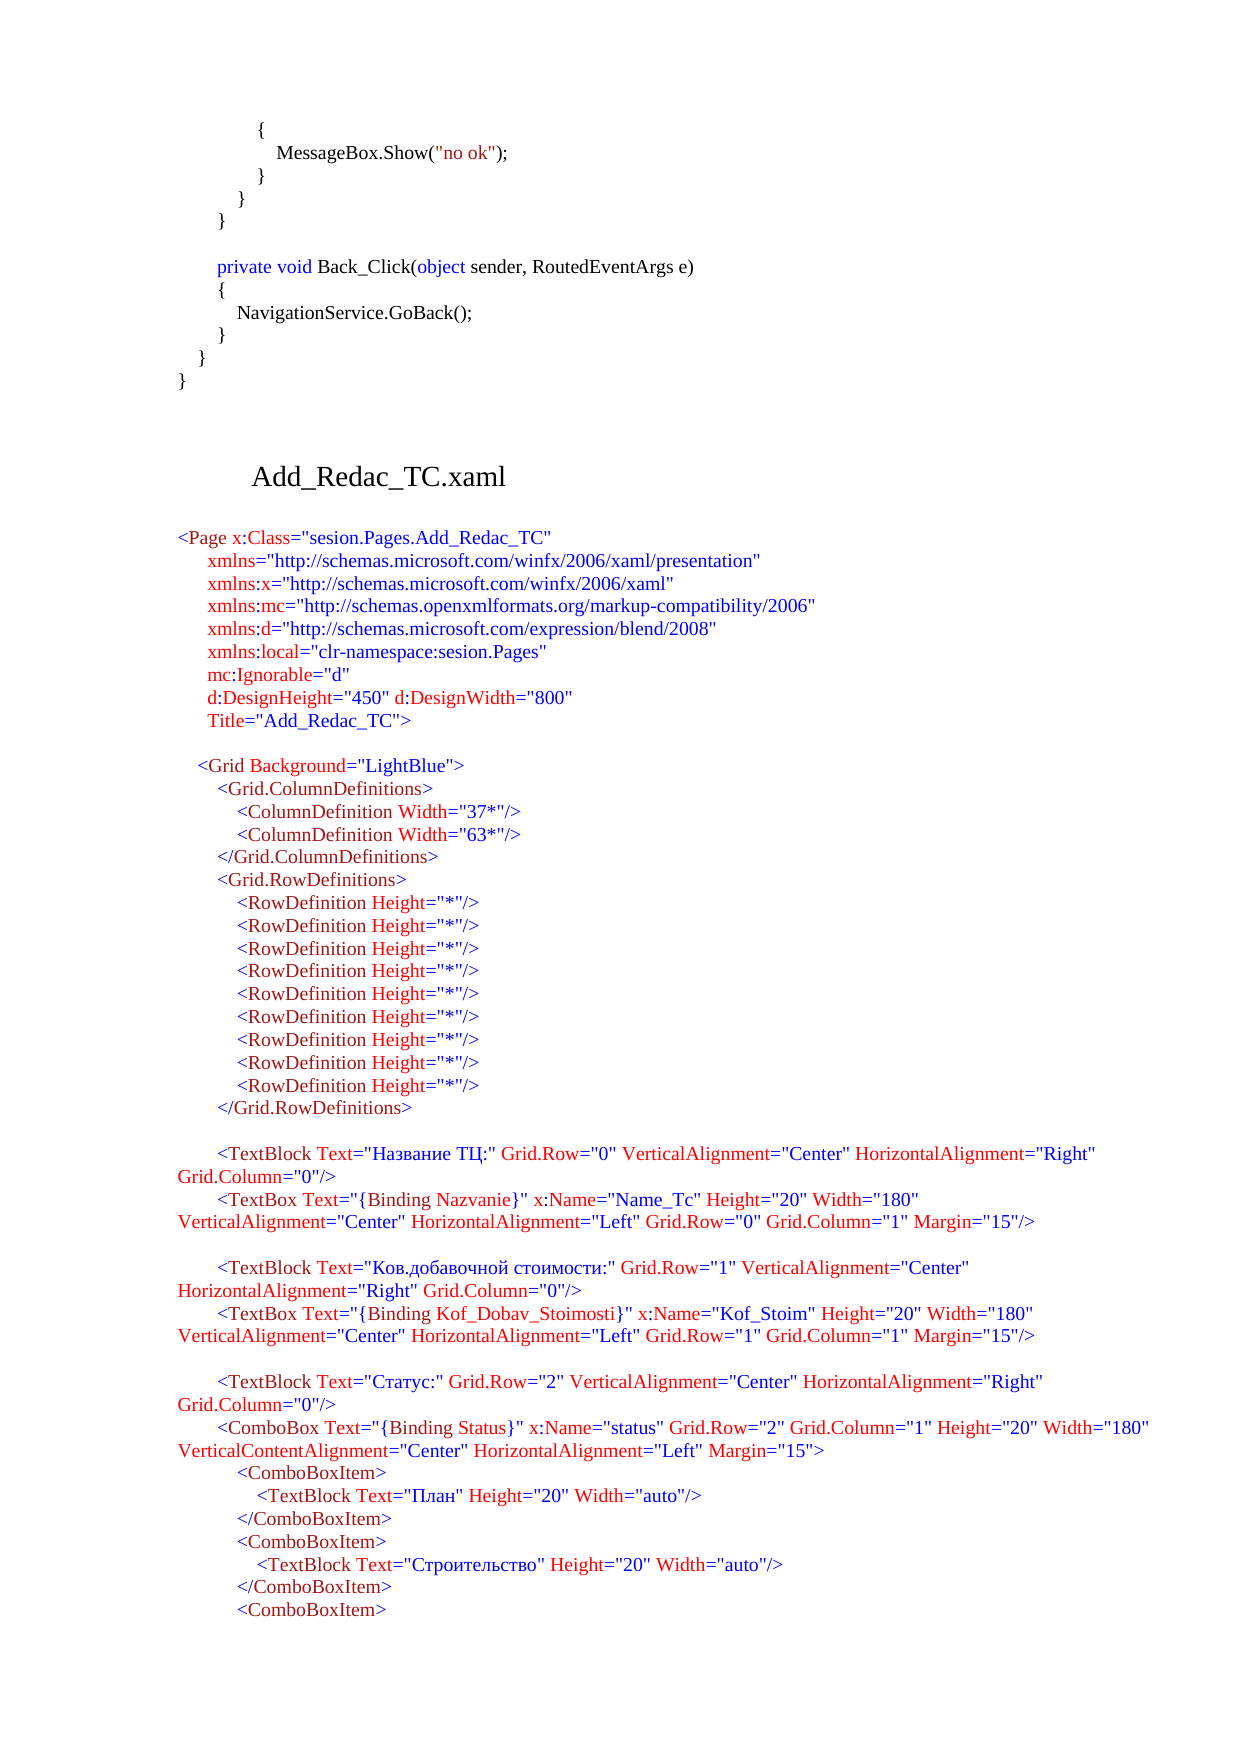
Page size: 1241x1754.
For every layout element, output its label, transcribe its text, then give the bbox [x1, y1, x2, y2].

text <TextBox Text="{Binding Kof_Dobav_Stoimosti}" x:Name="Kof_Stoim" Height="20" Width="180" VerticalAlignment="Center" HorizontalAlignment="Left" Grid.Row="1" Grid.Column="1" Margin="15"/> [177, 1302, 1152, 1347]
text </ComboBoxItem> [177, 1507, 1152, 1530]
text <Grid.RowDefinitions> [177, 868, 1152, 891]
text MessageBox.Show("no ok"); [177, 141, 1152, 164]
text <RowDefinition Height="*"/> [177, 1005, 1152, 1028]
text } [177, 187, 1152, 209]
text xmlns:mc="http://schemas.openxmlformats.org/markup-compatibility/2006" [177, 594, 1152, 617]
text <ColumnDefinition Width="37*"/> [177, 800, 1152, 823]
text <RowDefinition Height="*"/> [177, 1028, 1152, 1051]
text <RowDefinition Height="*"/> [177, 914, 1152, 937]
text <TextBlock Text="Строительство" Height="20" Width="auto"/> [177, 1553, 1152, 1575]
text <RowDefinition Height="*"/> [177, 1073, 1152, 1096]
text <ComboBoxItem> [177, 1598, 1152, 1621]
text </ComboBoxItem> [177, 1575, 1152, 1598]
text <RowDefinition Height="*"/> [177, 982, 1152, 1005]
text <ColumnDefinition Width="63*"/> [177, 823, 1152, 845]
text <ComboBoxItem> [177, 1530, 1152, 1553]
text <Page x:Class="sesion.Pages.Add_Redac_TC" [177, 526, 1152, 549]
text } [177, 209, 1152, 232]
text } [177, 346, 1152, 369]
text } [177, 164, 1152, 187]
text xmlns:local="clr-namespace:sesion.Pages" [177, 640, 1152, 663]
text <RowDefinition Height="*"/> [177, 1051, 1152, 1073]
text Title="Add_Redac_TC"> [177, 708, 1152, 731]
text private void Back_Click(object sender, RoutedEventArgs e) [177, 255, 1152, 278]
text <TextBox Text="{Binding Nazvanie}" x:Name="Name_Tc" Height="20" Width="180" VerticalAlignment="Center" HorizontalAlignment="Left" Grid.Row="0" Grid.Column="1" Margin="15"/> [177, 1188, 1152, 1233]
text <TextBlock Text="План" Height="20" Width="auto"/> [177, 1484, 1152, 1507]
text d:DesignHeight="450" d:DesignWidth="800" [177, 686, 1152, 708]
text </Grid.ColumnDefinitions> [177, 845, 1152, 868]
text mc:Ignorable="d" [177, 663, 1152, 686]
text xmlns="http://schemas.microsoft.com/winfx/2006/xaml/presentation" [177, 549, 1152, 572]
text } [177, 369, 1152, 392]
text Add_Redac_TC.xaml [177, 459, 1152, 492]
text <Grid Background="LightBlue"> [177, 754, 1152, 777]
text { [177, 278, 1152, 301]
text xmlns:d="http://schemas.microsoft.com/expression/blend/2008" [177, 617, 1152, 640]
text <ComboBoxItem> [177, 1461, 1152, 1484]
text <RowDefinition Height="*"/> [177, 937, 1152, 959]
text <Grid.ColumnDefinitions> [177, 777, 1152, 800]
text } [177, 323, 1152, 346]
text <TextBlock Text="Статус:" Grid.Row="2" VerticalAlignment="Center" HorizontalAlignment="Right" Grid.Column="0"/> [177, 1370, 1152, 1416]
text </Grid.RowDefinitions> [177, 1096, 1152, 1119]
text <TextBlock Text="Название ТЦ:" Grid.Row="0" VerticalAlignment="Center" HorizontalAlignment="Right" Grid.Column="0"/> [177, 1142, 1152, 1188]
text <RowDefinition Height="*"/> [177, 959, 1152, 982]
text NavigationService.GoBack(); [177, 301, 1152, 323]
text { [177, 118, 1152, 141]
text xmlns:x="http://schemas.microsoft.com/winfx/2006/xaml" [177, 572, 1152, 594]
text <RowDefinition Height="*"/> [177, 891, 1152, 914]
text <ComboBox Text="{Binding Status}" x:Name="status" Grid.Row="2" Grid.Column="1" Height="20" Width="180" VerticalContentAlignment="Center" HorizontalAlignment="Left" Margin="15"> [177, 1416, 1152, 1461]
text <TextBlock Text="Ков.добавочной стоимости:" Grid.Row="1" VerticalAlignment="Center" HorizontalAlignment="Right" Grid.Column="0"/> [177, 1256, 1152, 1302]
